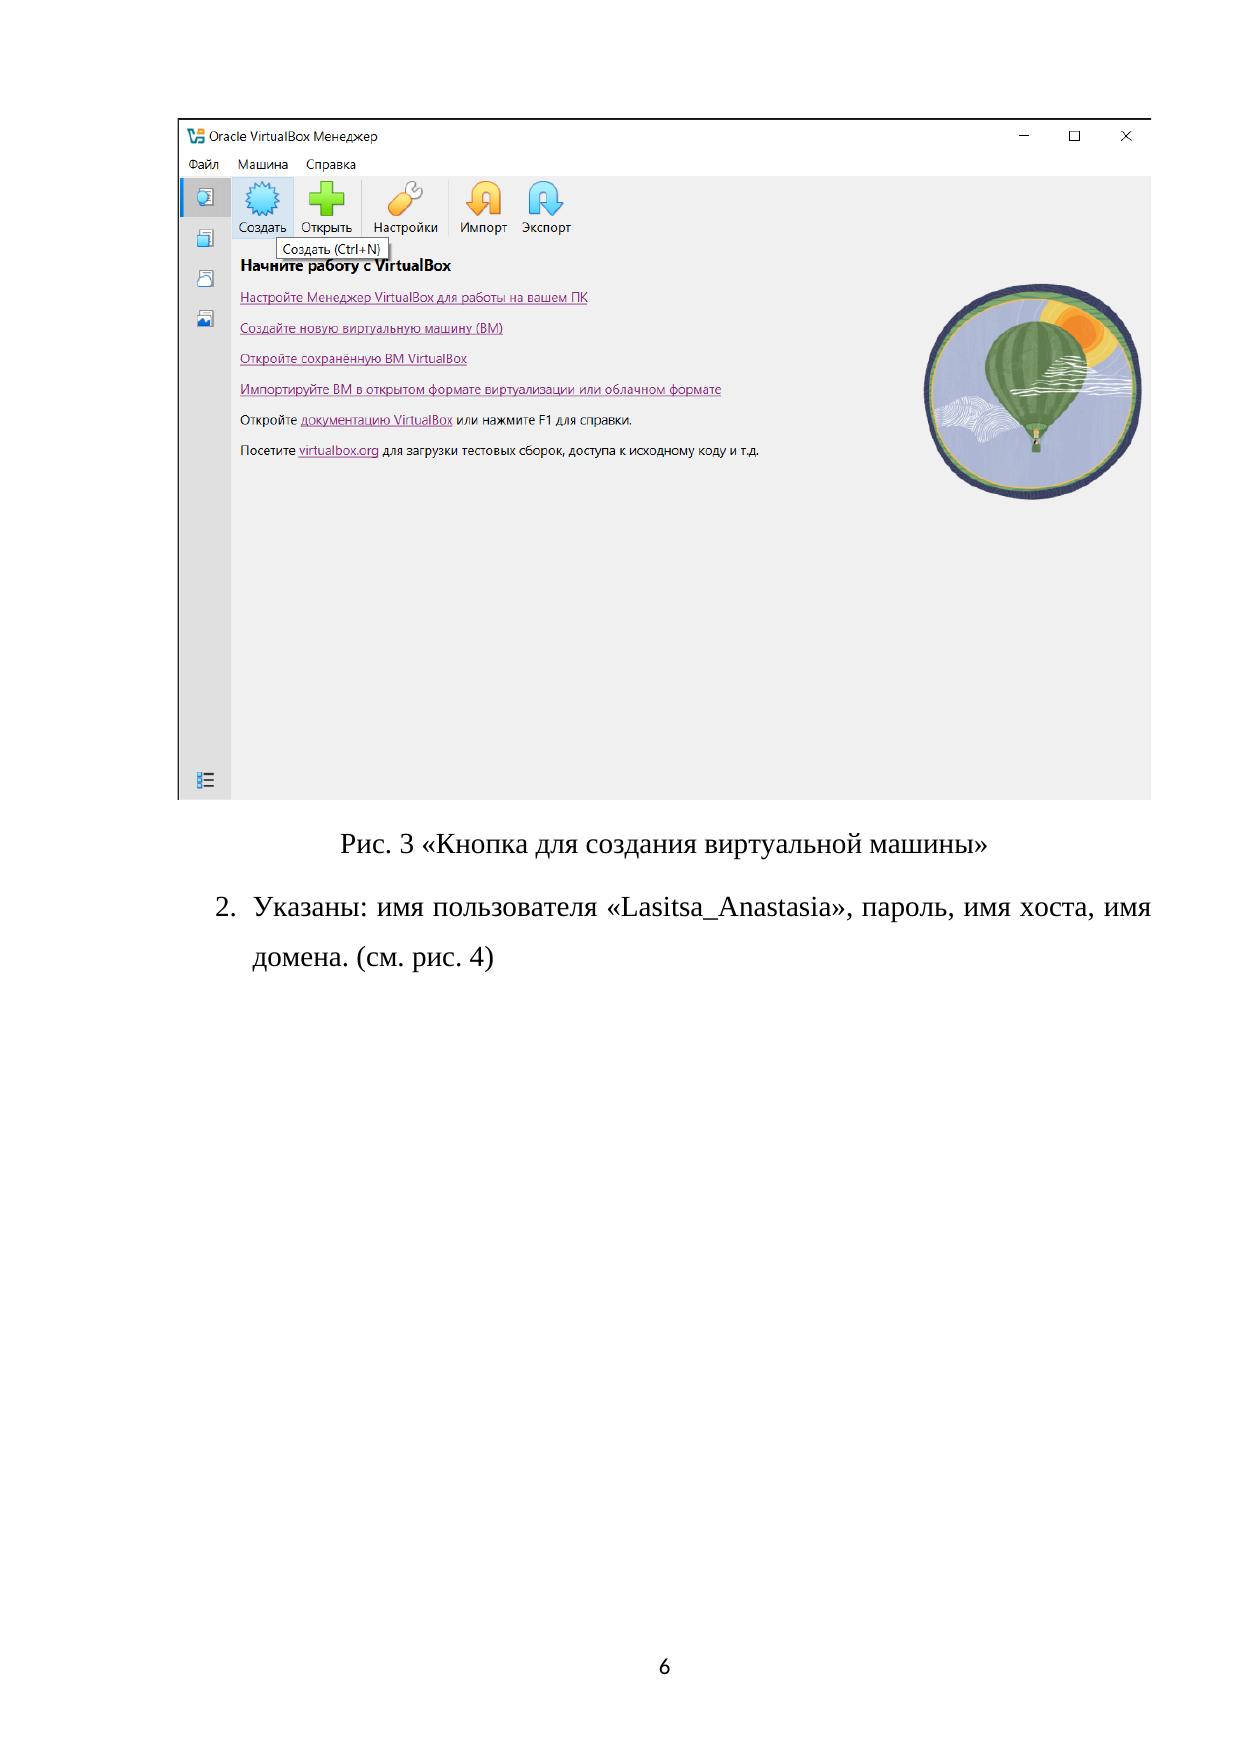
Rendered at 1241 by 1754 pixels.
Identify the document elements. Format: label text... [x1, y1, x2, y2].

list Указаны: имя пользователя «Lasitsa_Anastasia», пароль, имя хоста, имя домена. (см. рис. 4) [215, 889, 1152, 972]
picture [177, 118, 1152, 800]
text Рис. 3 «Кнопка для создания виртуальной машины» [177, 826, 1152, 859]
